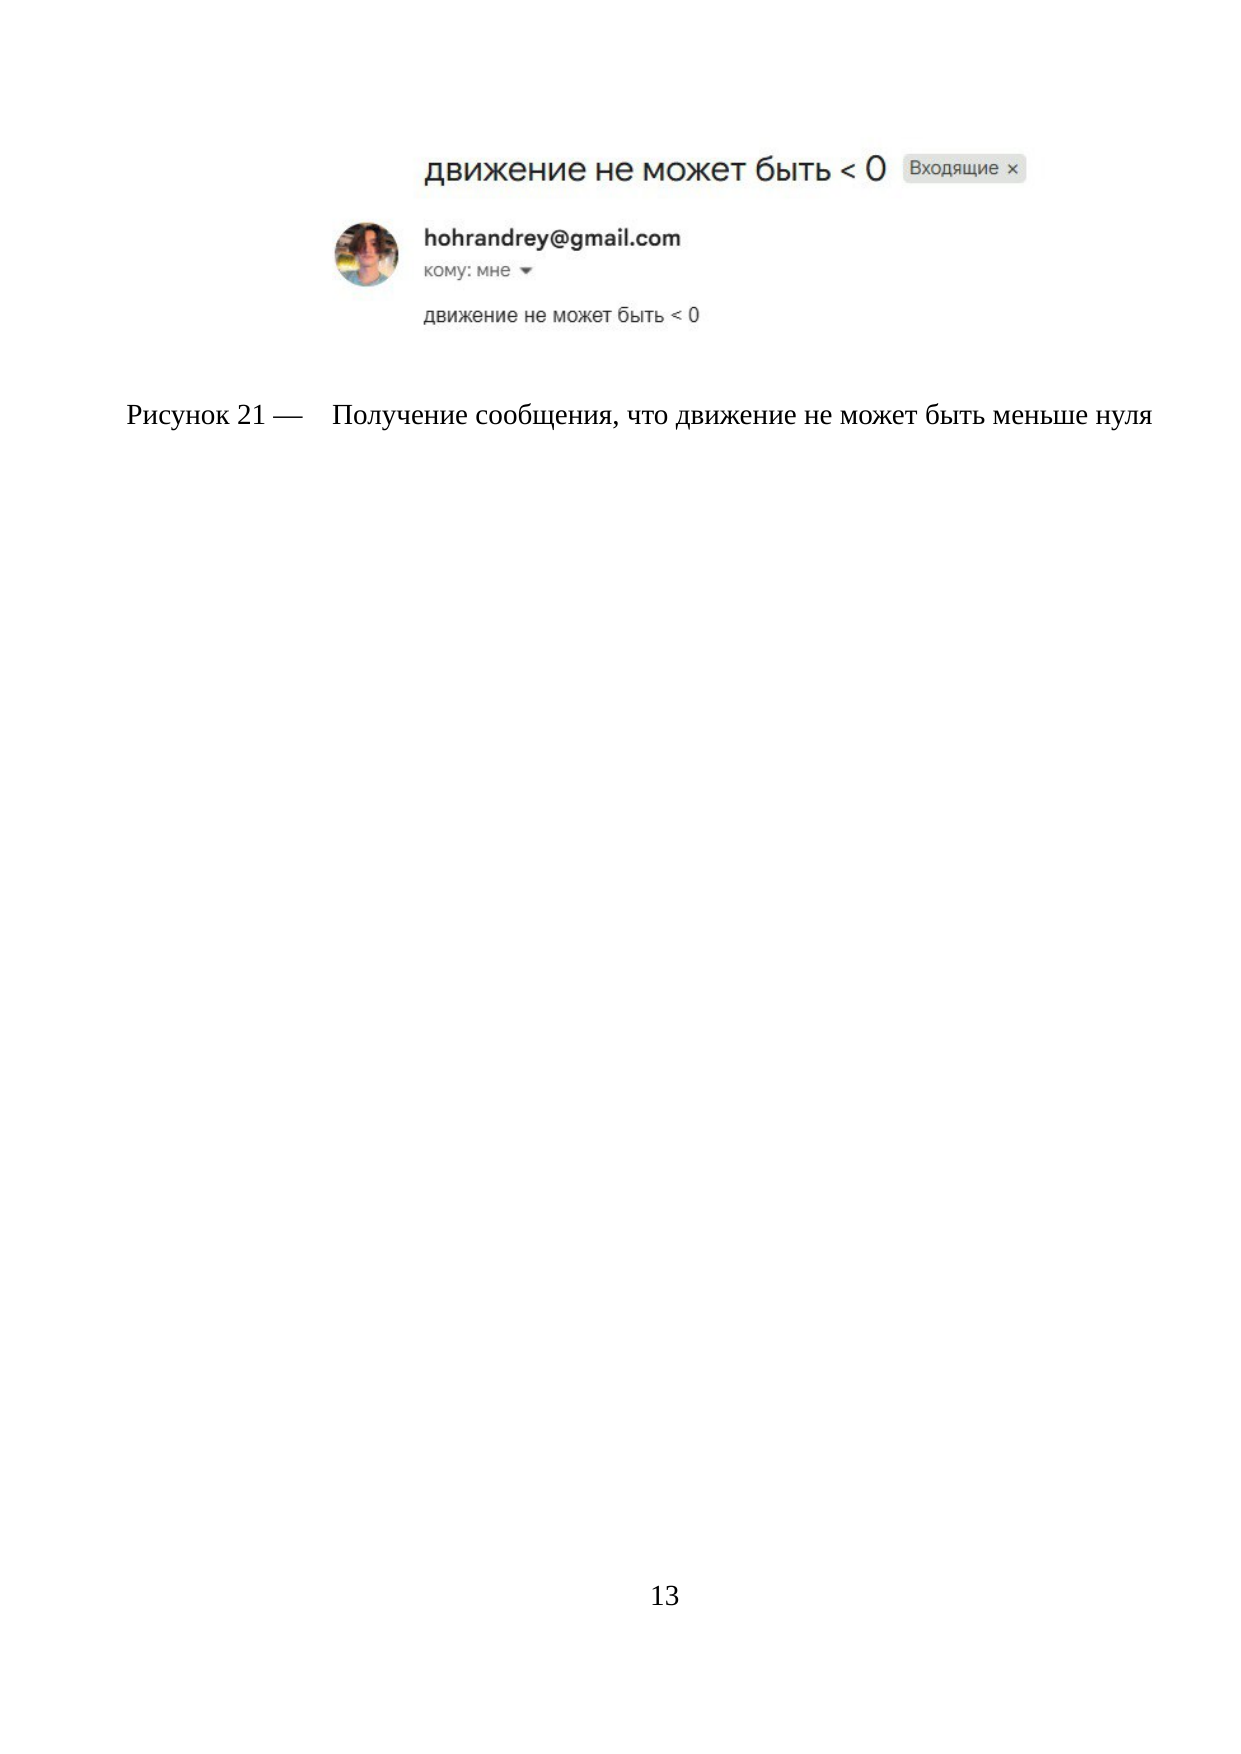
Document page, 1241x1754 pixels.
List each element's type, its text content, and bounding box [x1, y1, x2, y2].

text Получение сообщения, что движение не может быть меньше нуля [149, 397, 1160, 431]
picture [312, 117, 1099, 381]
